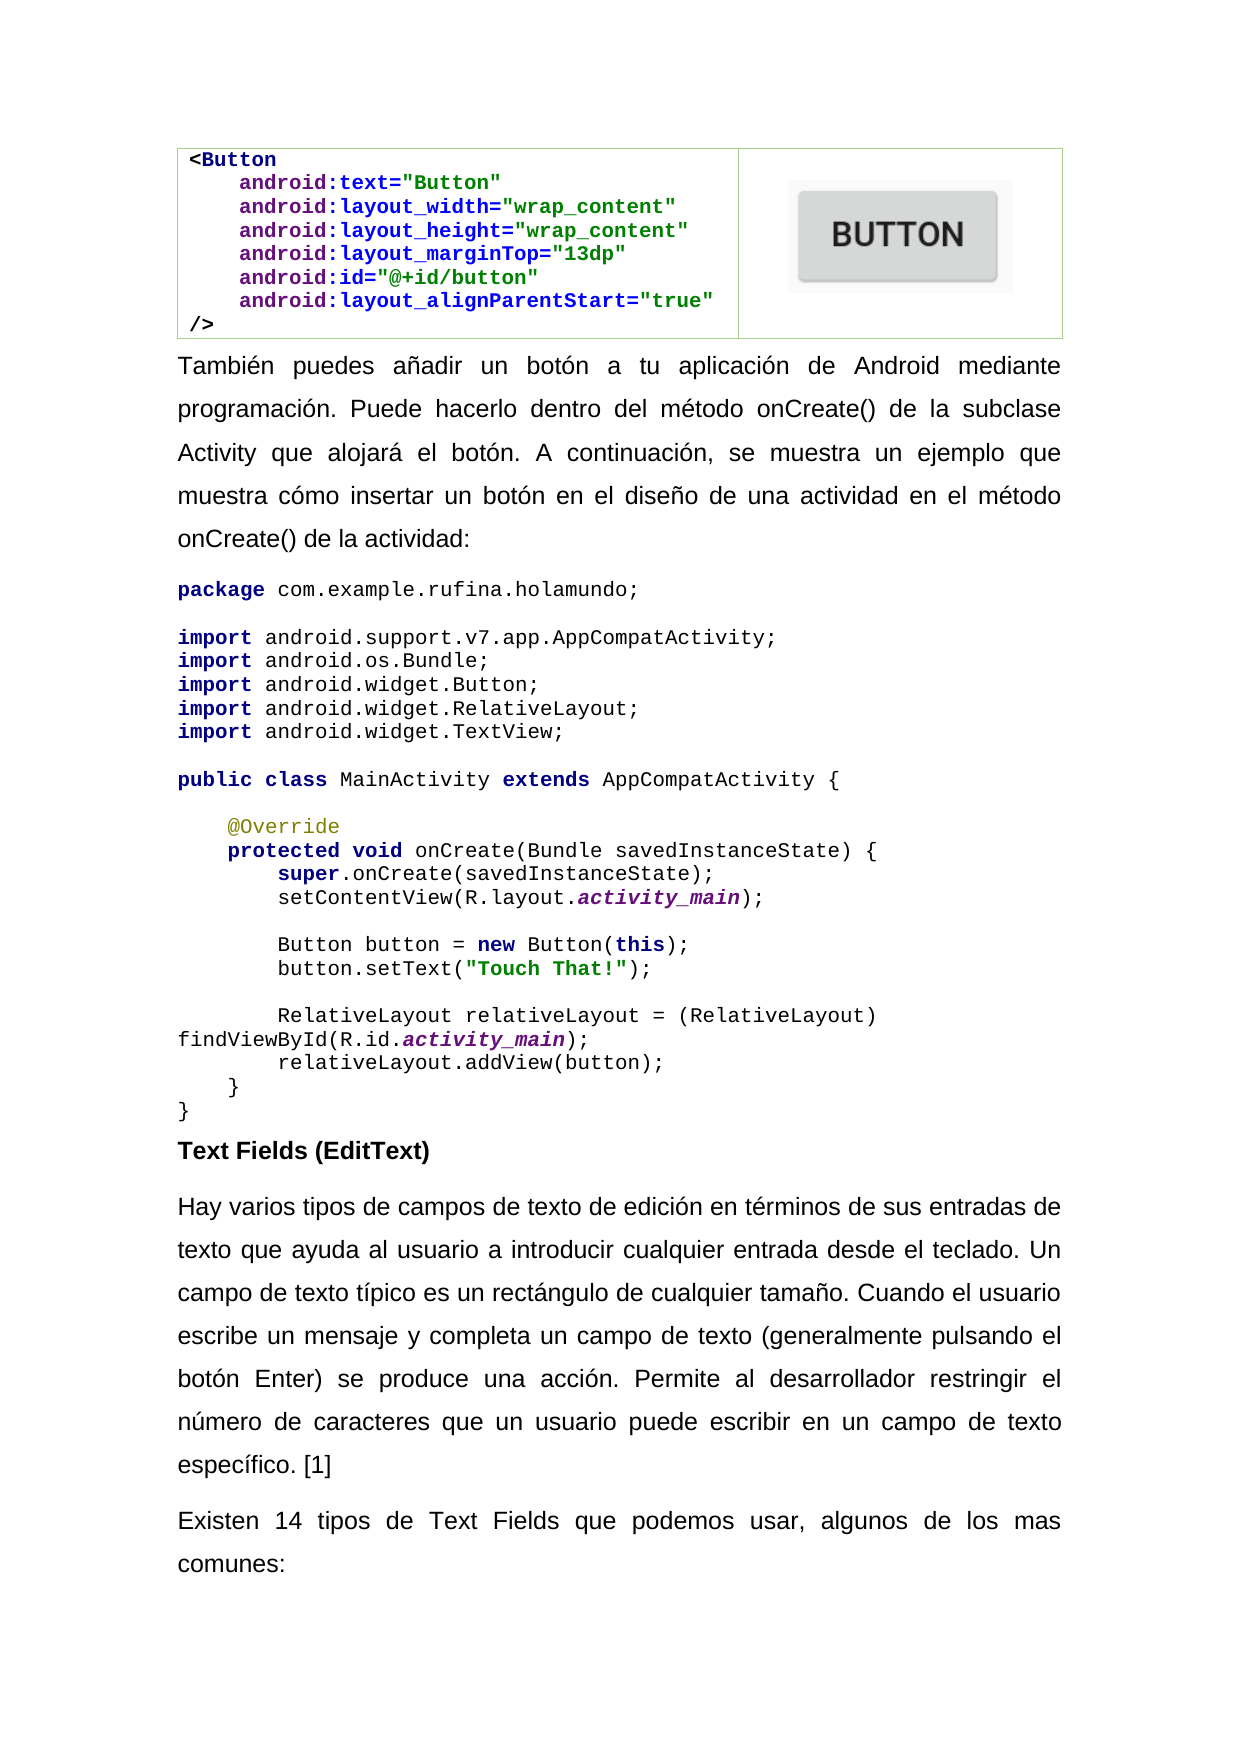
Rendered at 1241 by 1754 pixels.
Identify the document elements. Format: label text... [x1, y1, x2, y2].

text package com.example.rufina.holamundo; import android.support.v7.app.AppCompatActivity; import android.os.Bundle; import android.widget.Button; import android.widget.RelativeLayout; import android.widget.TextView; public class MainActivity extends AppCompatActivity { @Override protected void onCreate(Bundle savedInstanceState) { super.onCreate(savedInstanceState); setContentView(R.layout.activity_main); Button button = new Button(this); button.setText("Touch That!"); RelativeLayout relativeLayout = (RelativeLayout) findViewById(R.id.activity_main); relativeLayout.addView(button); } } [177, 579, 1063, 1123]
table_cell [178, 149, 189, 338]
text Text Fields (EditText) [177, 1136, 1063, 1164]
text También puedes añadir un botón a tu aplicación de Android mediante programación. Puede hacerlo dentro del método onCreate() de la subclase Activity que alojará el botón. A continuación, se muestra un ejemplo que muestra cómo insertar un botón en el diseño de una actividad en el método onCreate() de la actividad: [177, 351, 1063, 553]
table_cell [739, 149, 1062, 338]
text Existen 14 tipos de Text Fields que podemos usar, algunos de los mas comunes: [177, 1506, 1063, 1578]
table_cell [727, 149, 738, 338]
text Hay varios tipos de campos de texto de edición en términos de sus entradas de texto que ayuda al usuario a introducir cualquier entrada desde el teclado. Un campo de texto típico es un rectángulo de cualquier tamaño. Cuando el usuario escribe un mensaje y completa un campo de texto (generalmente pulsando el botón Enter) se produce una acción. Permite al desarrollador restringir el número de caracteres que un usuario puede escribir en un campo de texto específico. [177, 1191, 1063, 1479]
